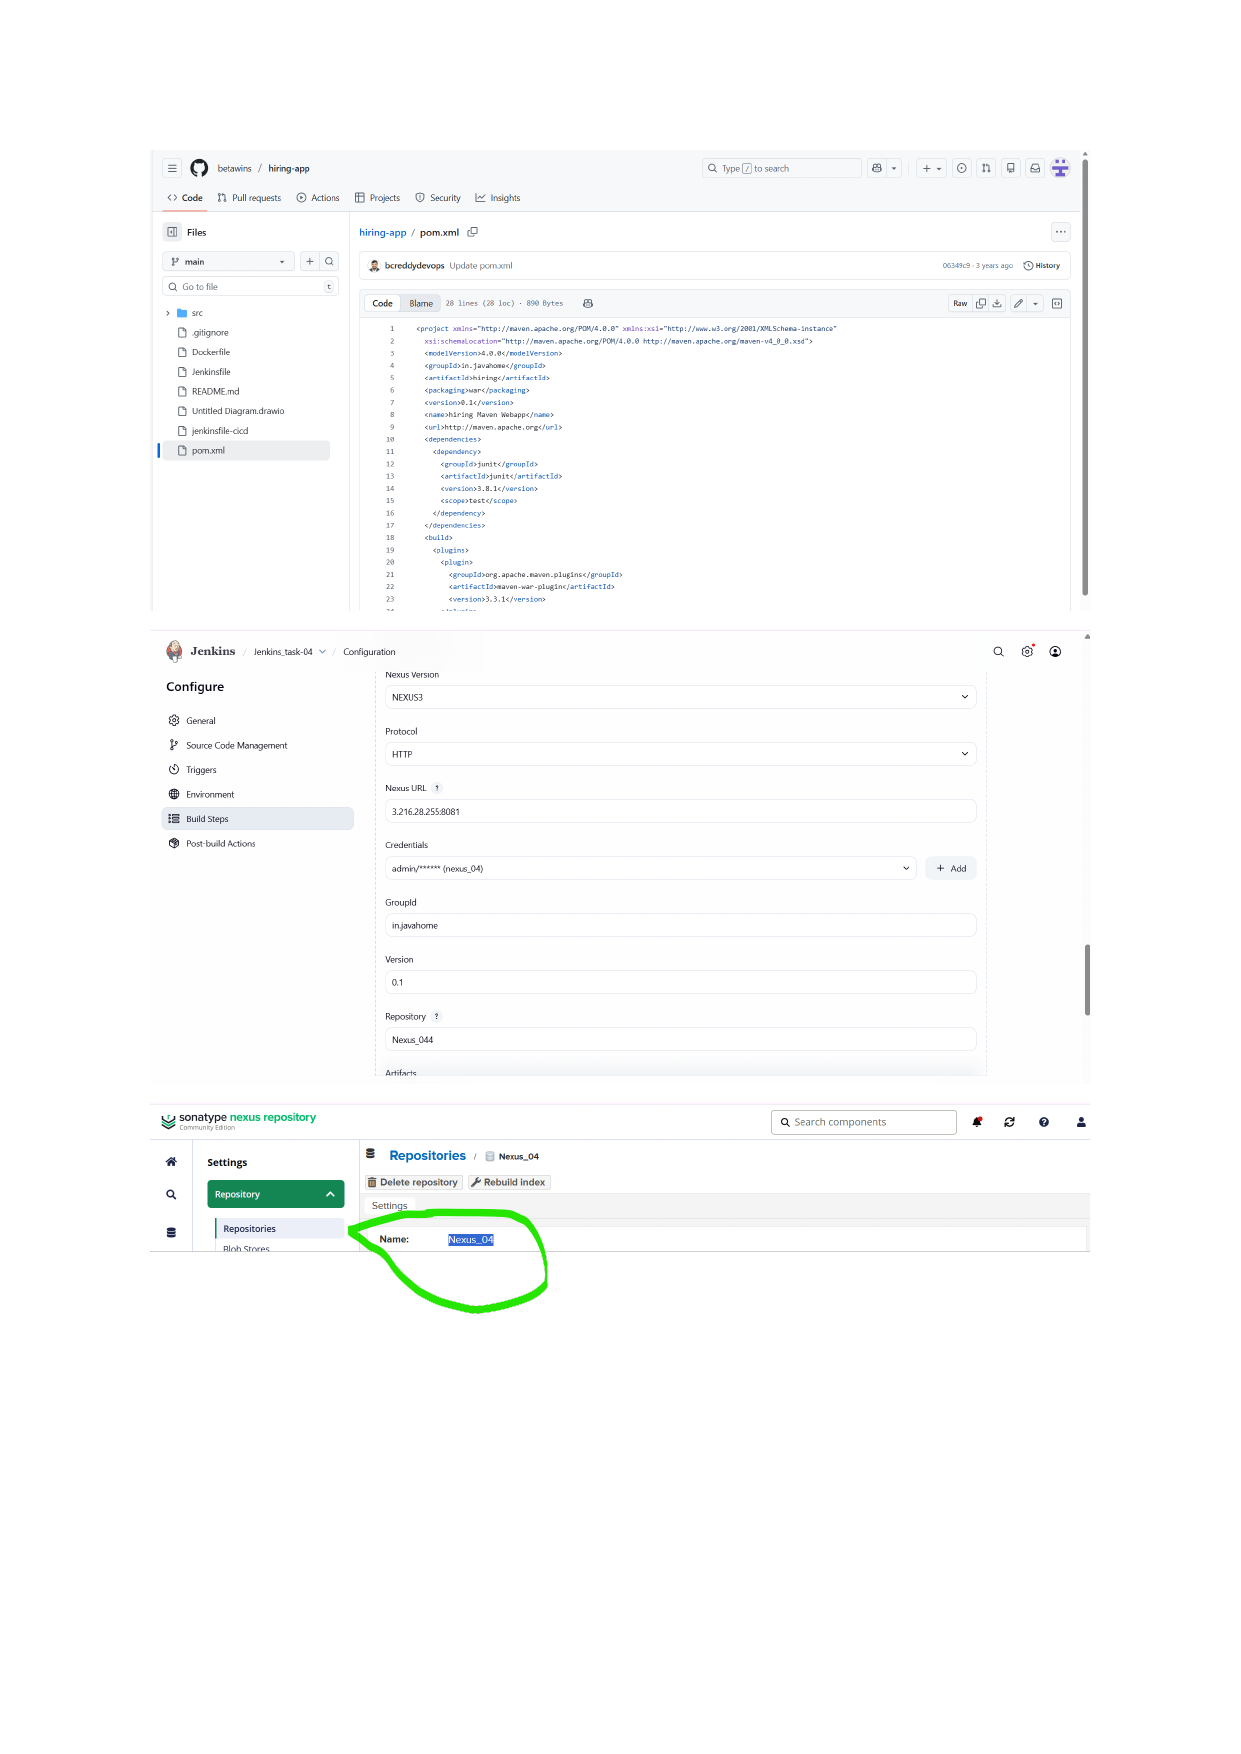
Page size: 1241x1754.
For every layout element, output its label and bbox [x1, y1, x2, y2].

picture [150, 1102, 1091, 1314]
picture [150, 629, 1091, 1084]
picture [150, 150, 1091, 611]
